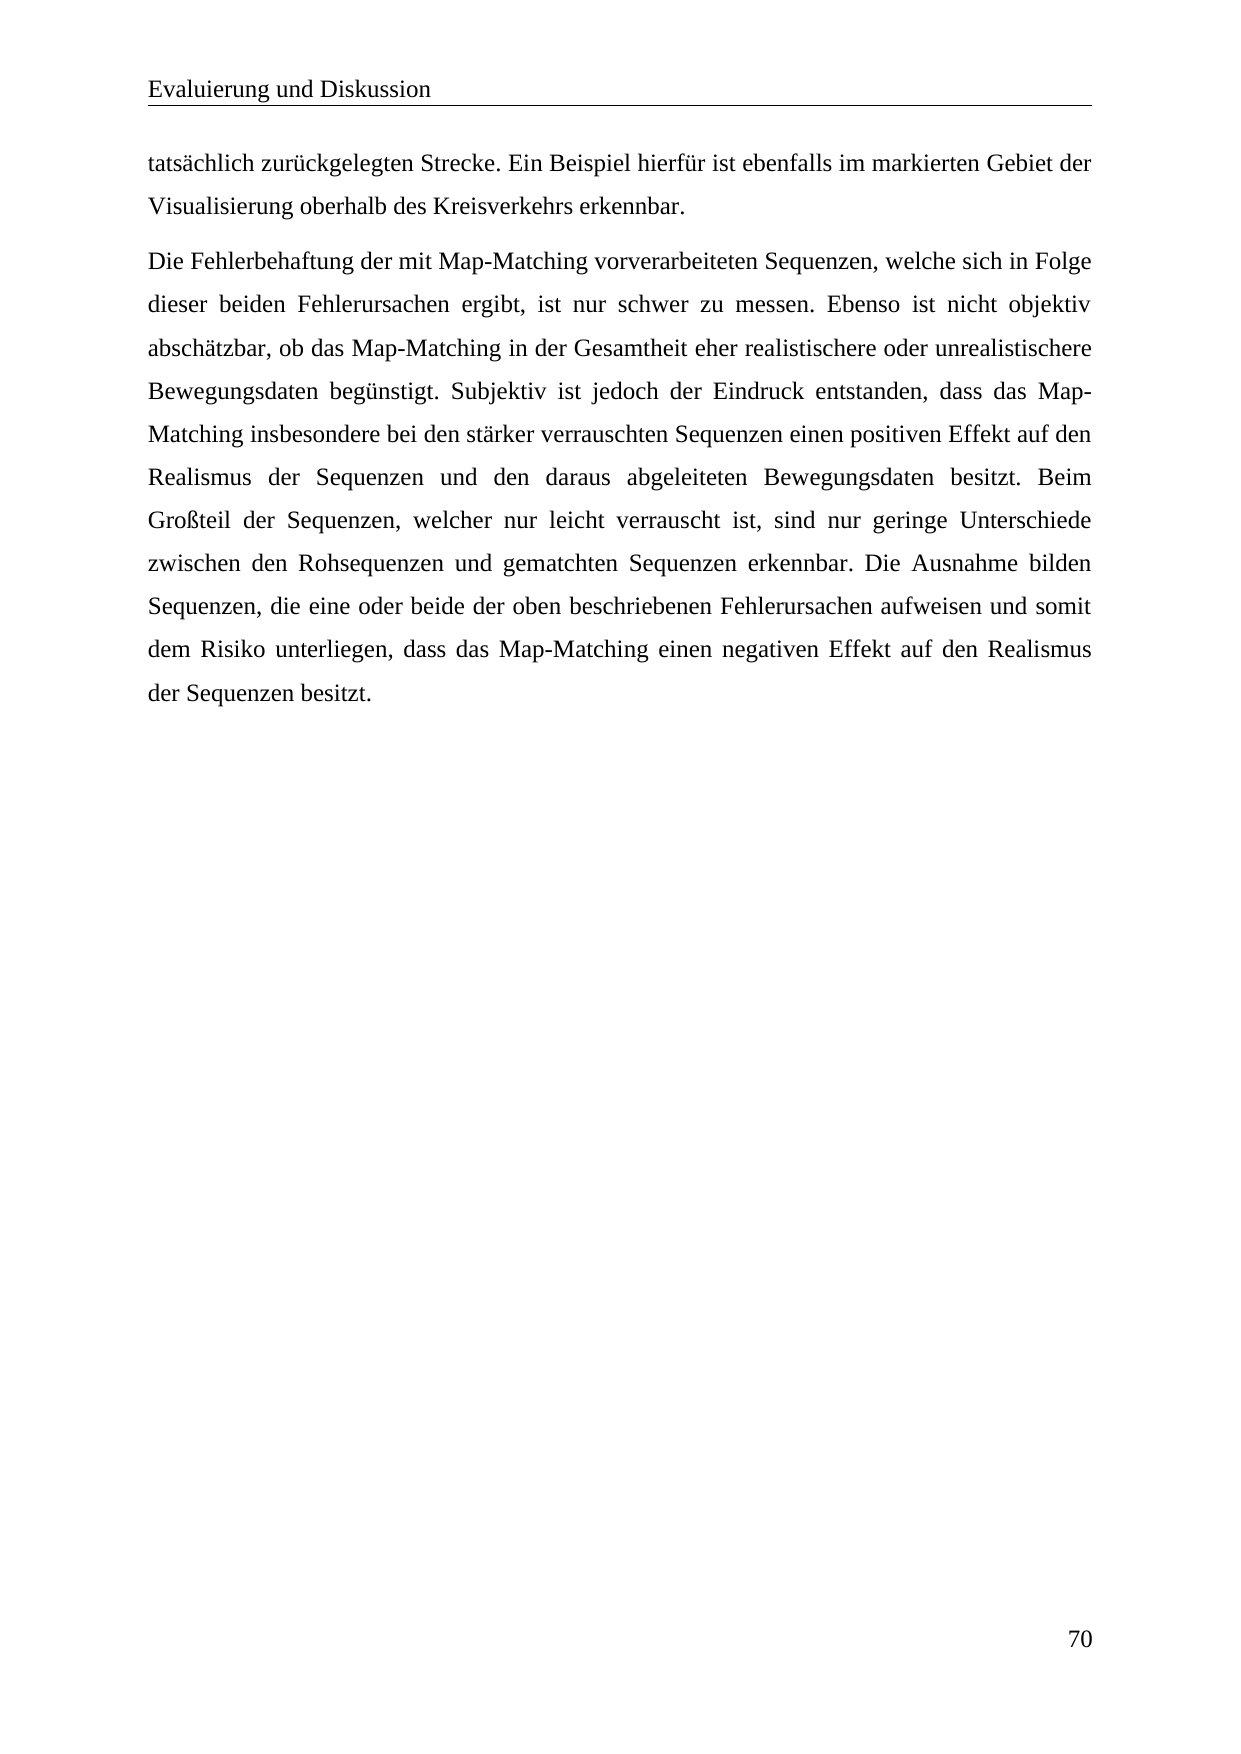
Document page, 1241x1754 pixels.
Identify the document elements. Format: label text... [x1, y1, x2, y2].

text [148, 148, 1092, 219]
text Die Fehlerbehaftung der mit Map-Matching vorverarbeiteten Sequenzen, welche sich in Folge dieser beiden Fehlerursachen ergibt, ist nur schwer zu messen. Ebenso ist nicht objektiv abschätzbar, ob das Map-Matching in der Gesamtheit eher realistischere oder unrealistischere Bewegungsdaten begünstigt. Subjektiv ist jedoch der Eindruck entstanden, dass das Map-Matching insbesondere bei den stärker verrauschten Sequenzen einen positiven Effekt auf den Realismus der Sequenzen und den daraus abgeleiteten Bewegungsdaten besitzt. Beim Großteil der Sequenzen, welcher nur leicht verrauscht ist, sind nur geringe Unterschiede zwischen den Rohsequenzen und gematchten Sequenzen erkennbar. Die Ausnahme bilden Sequenzen, die eine oder beide der oben beschriebenen Fehlerursachen aufweisen und somit dem Risiko unterliegen, dass das Map-Matching einen negativen Effekt auf den Realismus der Sequenzen besitzt. [148, 246, 1092, 706]
